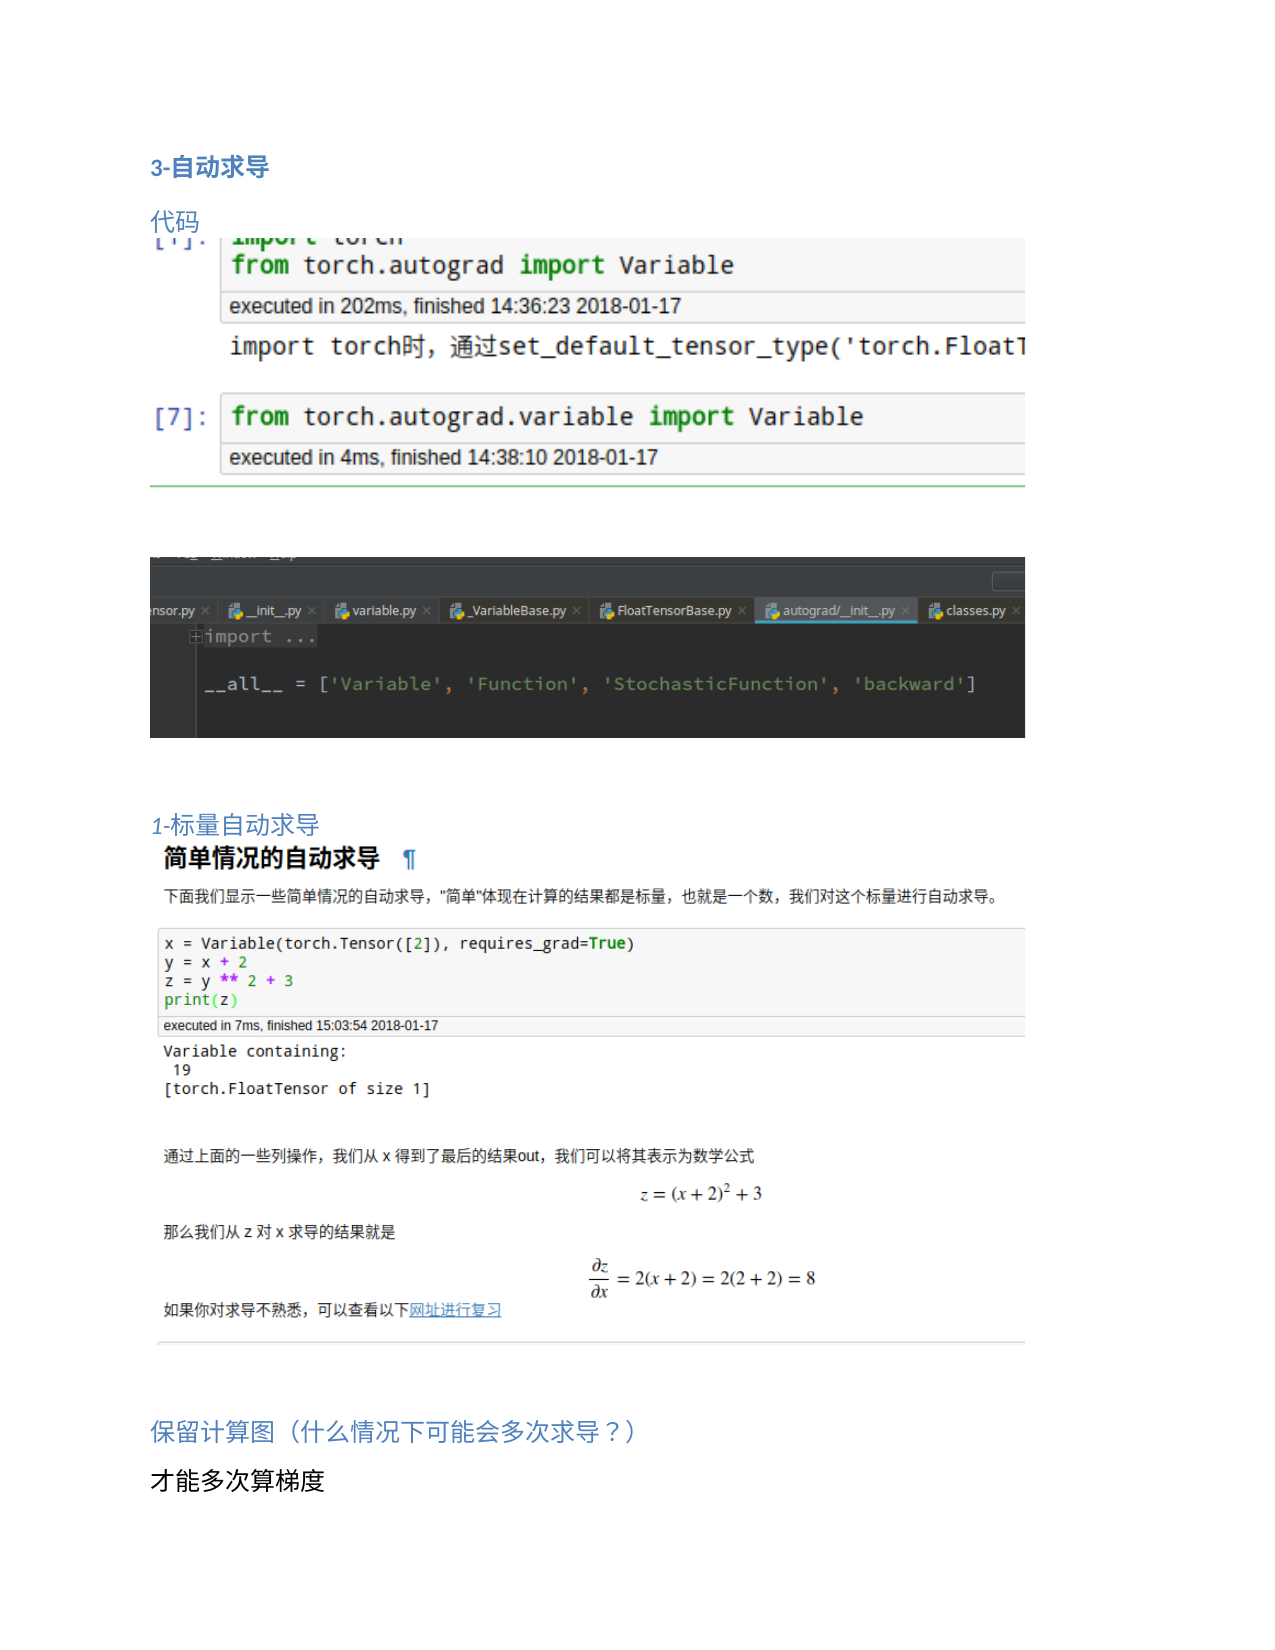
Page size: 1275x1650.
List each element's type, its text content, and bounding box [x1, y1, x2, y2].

subtitle 1-标量自动求导 [150, 808, 1125, 842]
subtitle 代码 [150, 205, 1125, 239]
picture [150, 557, 1025, 738]
subtitle 3-自动求导 [150, 150, 1125, 184]
subtitle 保留计算图（什么情况下可能会多次求导？） [150, 1414, 1125, 1449]
text 才能多次算梯度 [150, 1467, 1125, 1496]
picture [150, 842, 1025, 1345]
picture [150, 238, 1025, 496]
